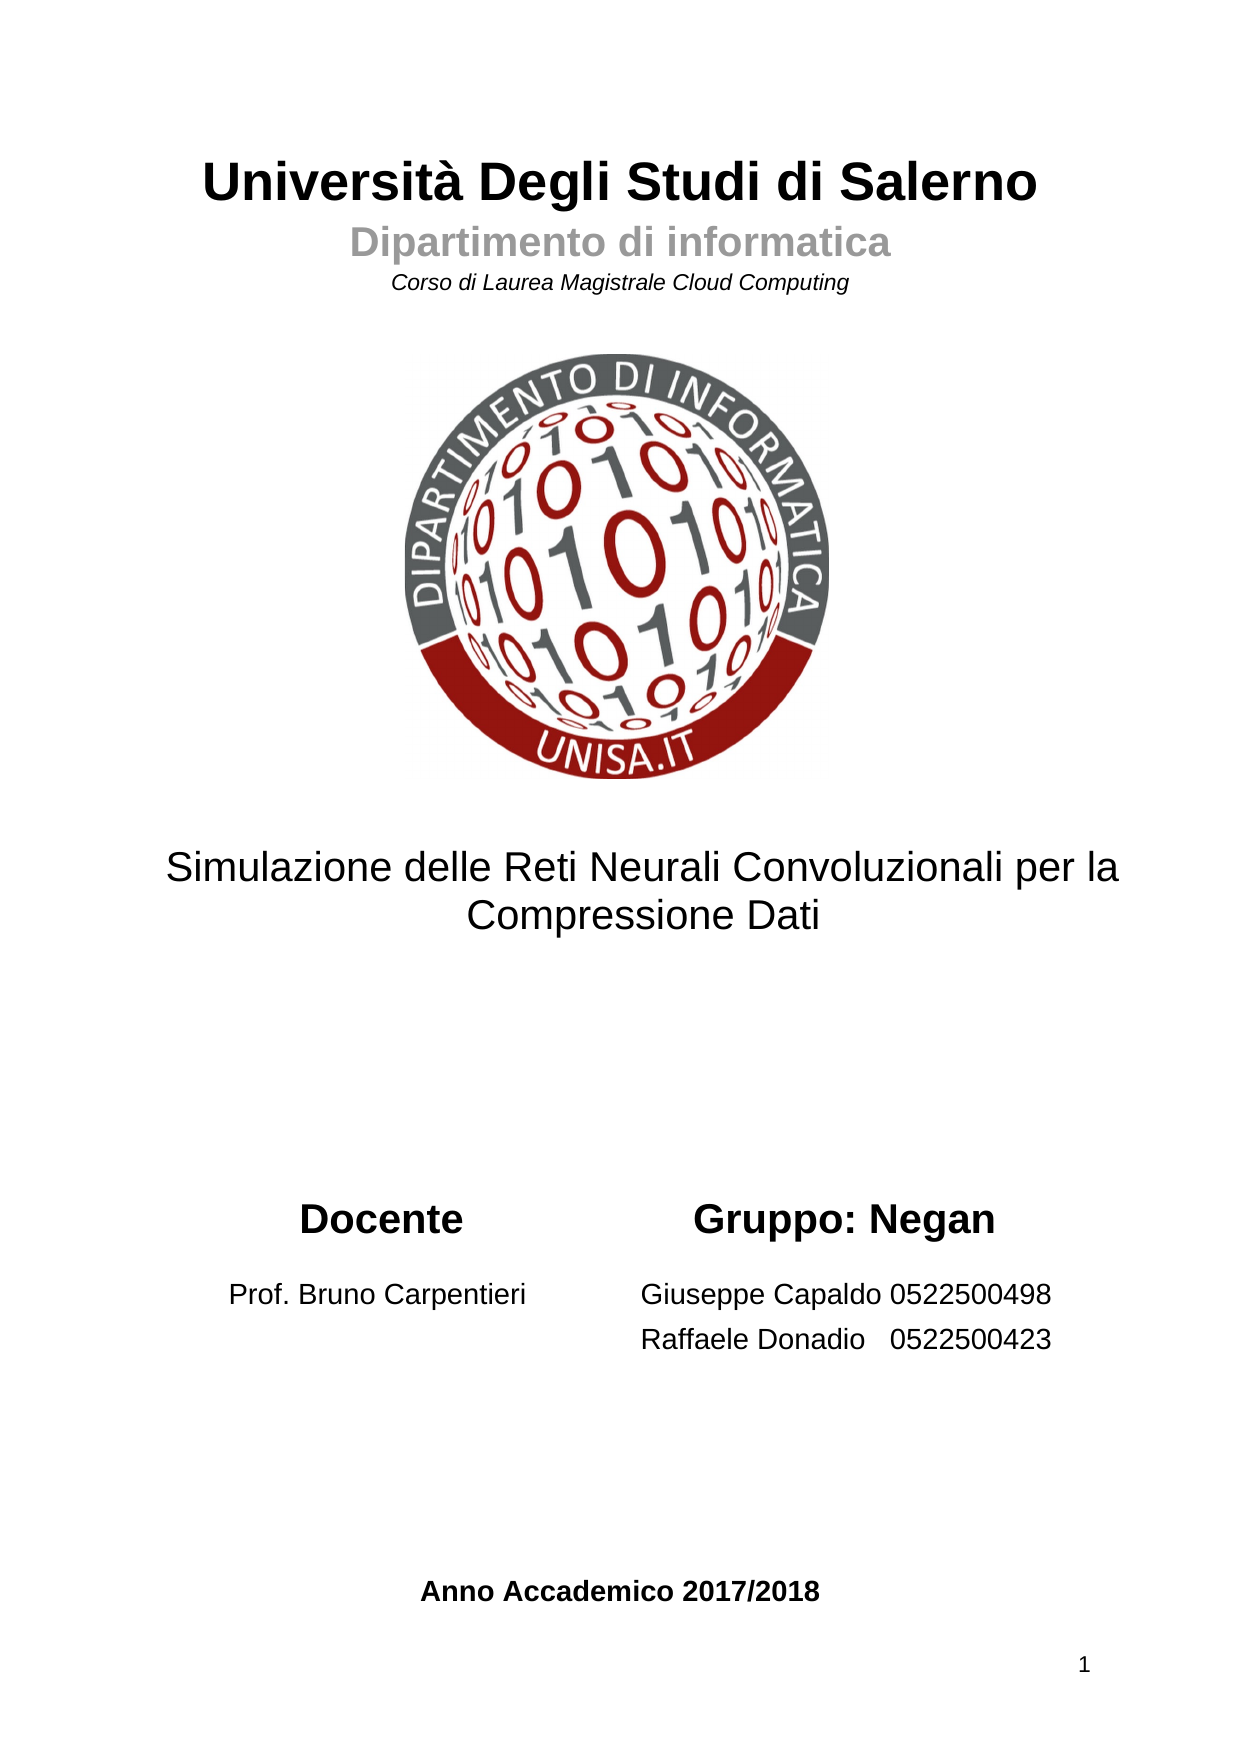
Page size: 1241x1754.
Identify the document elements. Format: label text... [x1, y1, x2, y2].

text Università Degli Studi di Salerno [202, 150, 1135, 212]
text Corso di Laurea Magistrale Cloud Computing [391, 269, 1135, 295]
text Simulazione delle Reti Neurali Convoluzionali per la Compressione Dati [150, 842, 1135, 938]
picture [404, 354, 829, 779]
text Docente Gruppo: Negan [150, 1195, 1135, 1243]
text Prof. Bruno Carpentieri Giuseppe Capaldo 0522500498 [150, 1277, 1135, 1310]
text Raffaele Donadio 0522500423 [150, 1322, 1135, 1356]
text Anno Accademico 2017/2018 [150, 1574, 1090, 1607]
text Dipartimento di informatica [150, 217, 1090, 265]
